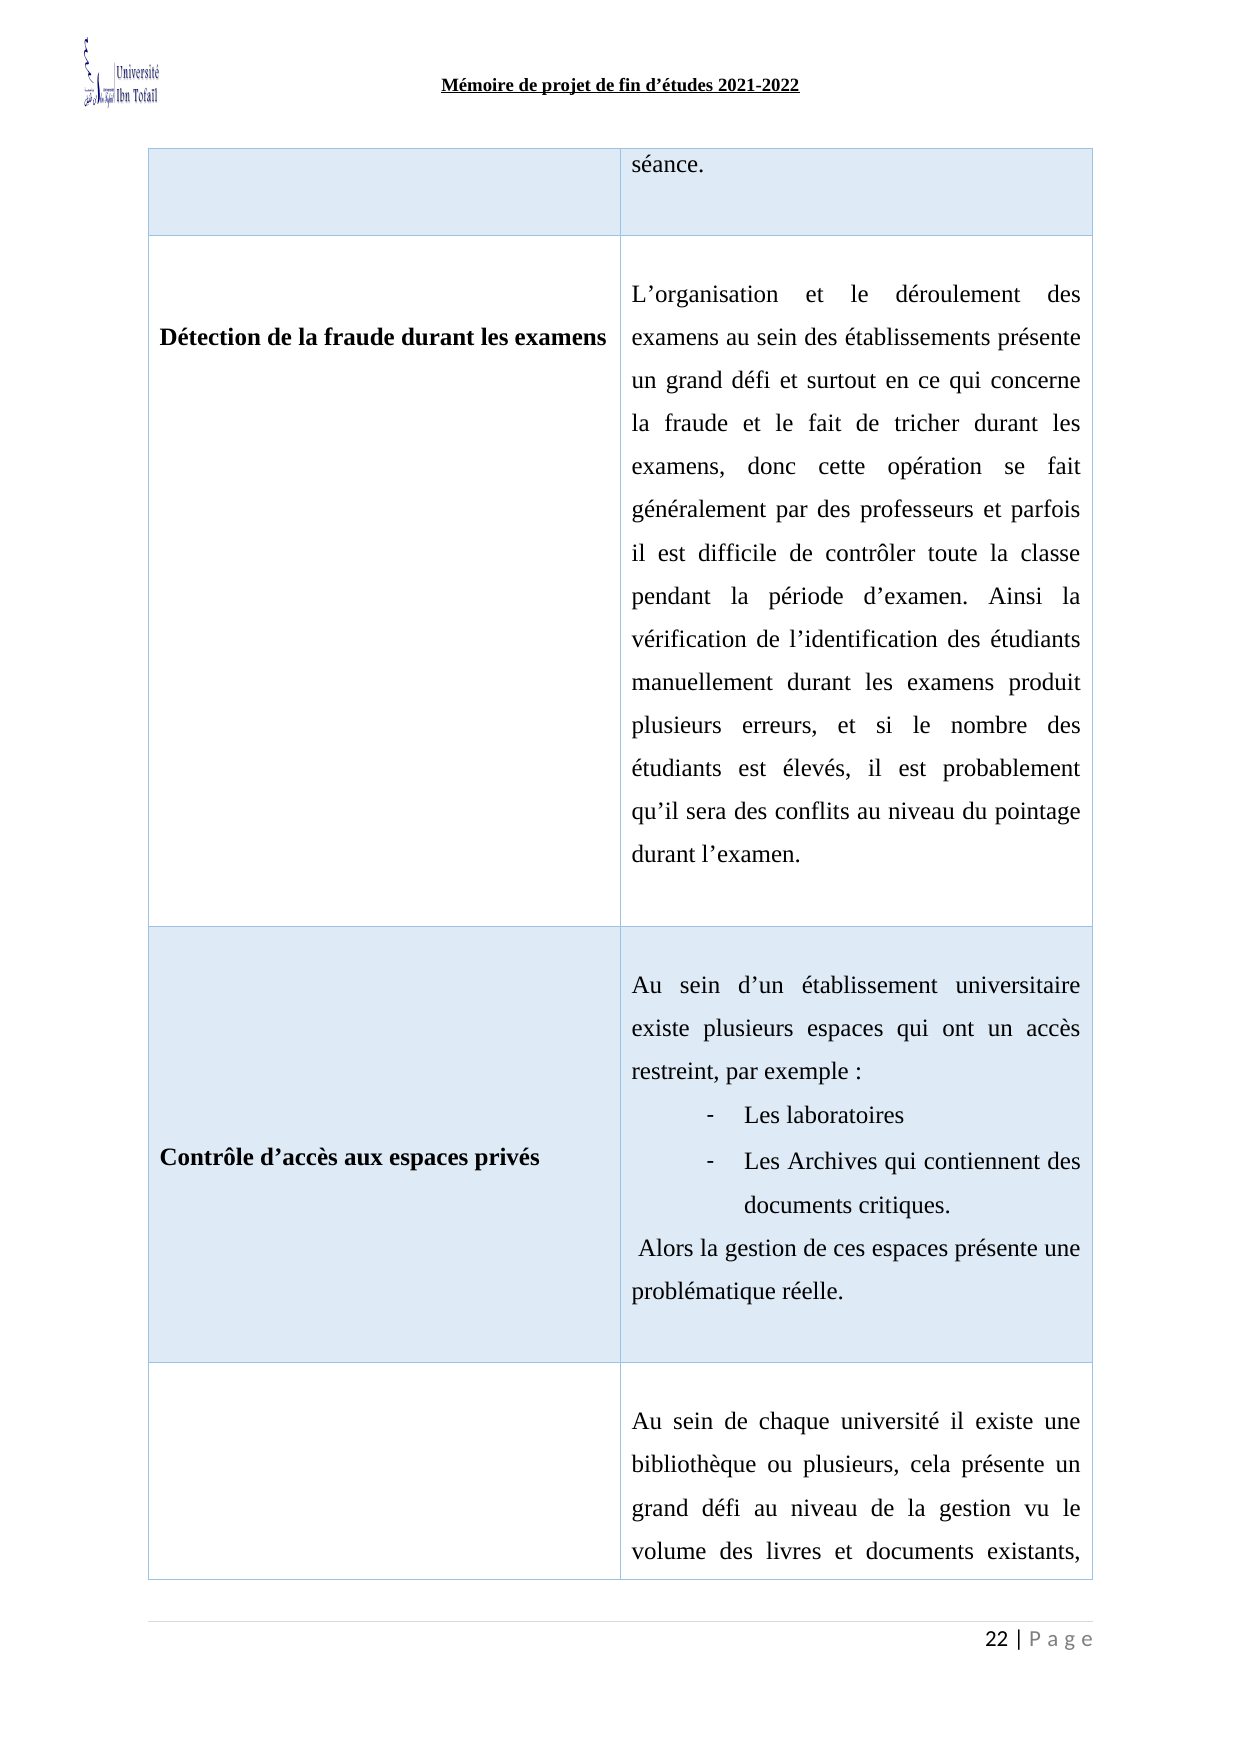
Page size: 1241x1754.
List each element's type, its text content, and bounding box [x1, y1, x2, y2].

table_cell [621, 149, 1092, 235]
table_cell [621, 1363, 1092, 1579]
table_cell Au sein d’un établissement universitaire existe plusieurs espaces qui ont un accès restreint, par exemple : Les laboratoires Les Archives qui contiennent des documents critiques. Alors la gestion de ces espaces présente une problématique réelle. [621, 927, 1092, 1362]
table_cell Détection de la fraude durant les examens [149, 236, 620, 926]
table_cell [149, 149, 620, 235]
table_cell Contrôle d’accès aux espaces privés [149, 927, 620, 1362]
picture [83, 35, 165, 111]
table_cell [149, 1363, 620, 1579]
table_cell L’organisation et le déroulement des examens au sein des établissements présente un grand défi et surtout en ce qui concerne la fraude et le fait de tricher durant les examens, donc cette opération se fait généralement par des professeurs et parfois il est difficile de contrôler toute la classe pendant la période d’examen. Ainsi la vérification de l’identification des étudiants manuellement durant les examens produit plusieurs erreurs, et si le nombre des étudiants est élevés, il est probablement qu’il sera des conflits au niveau du pointage durant l’examen. [621, 236, 1092, 926]
